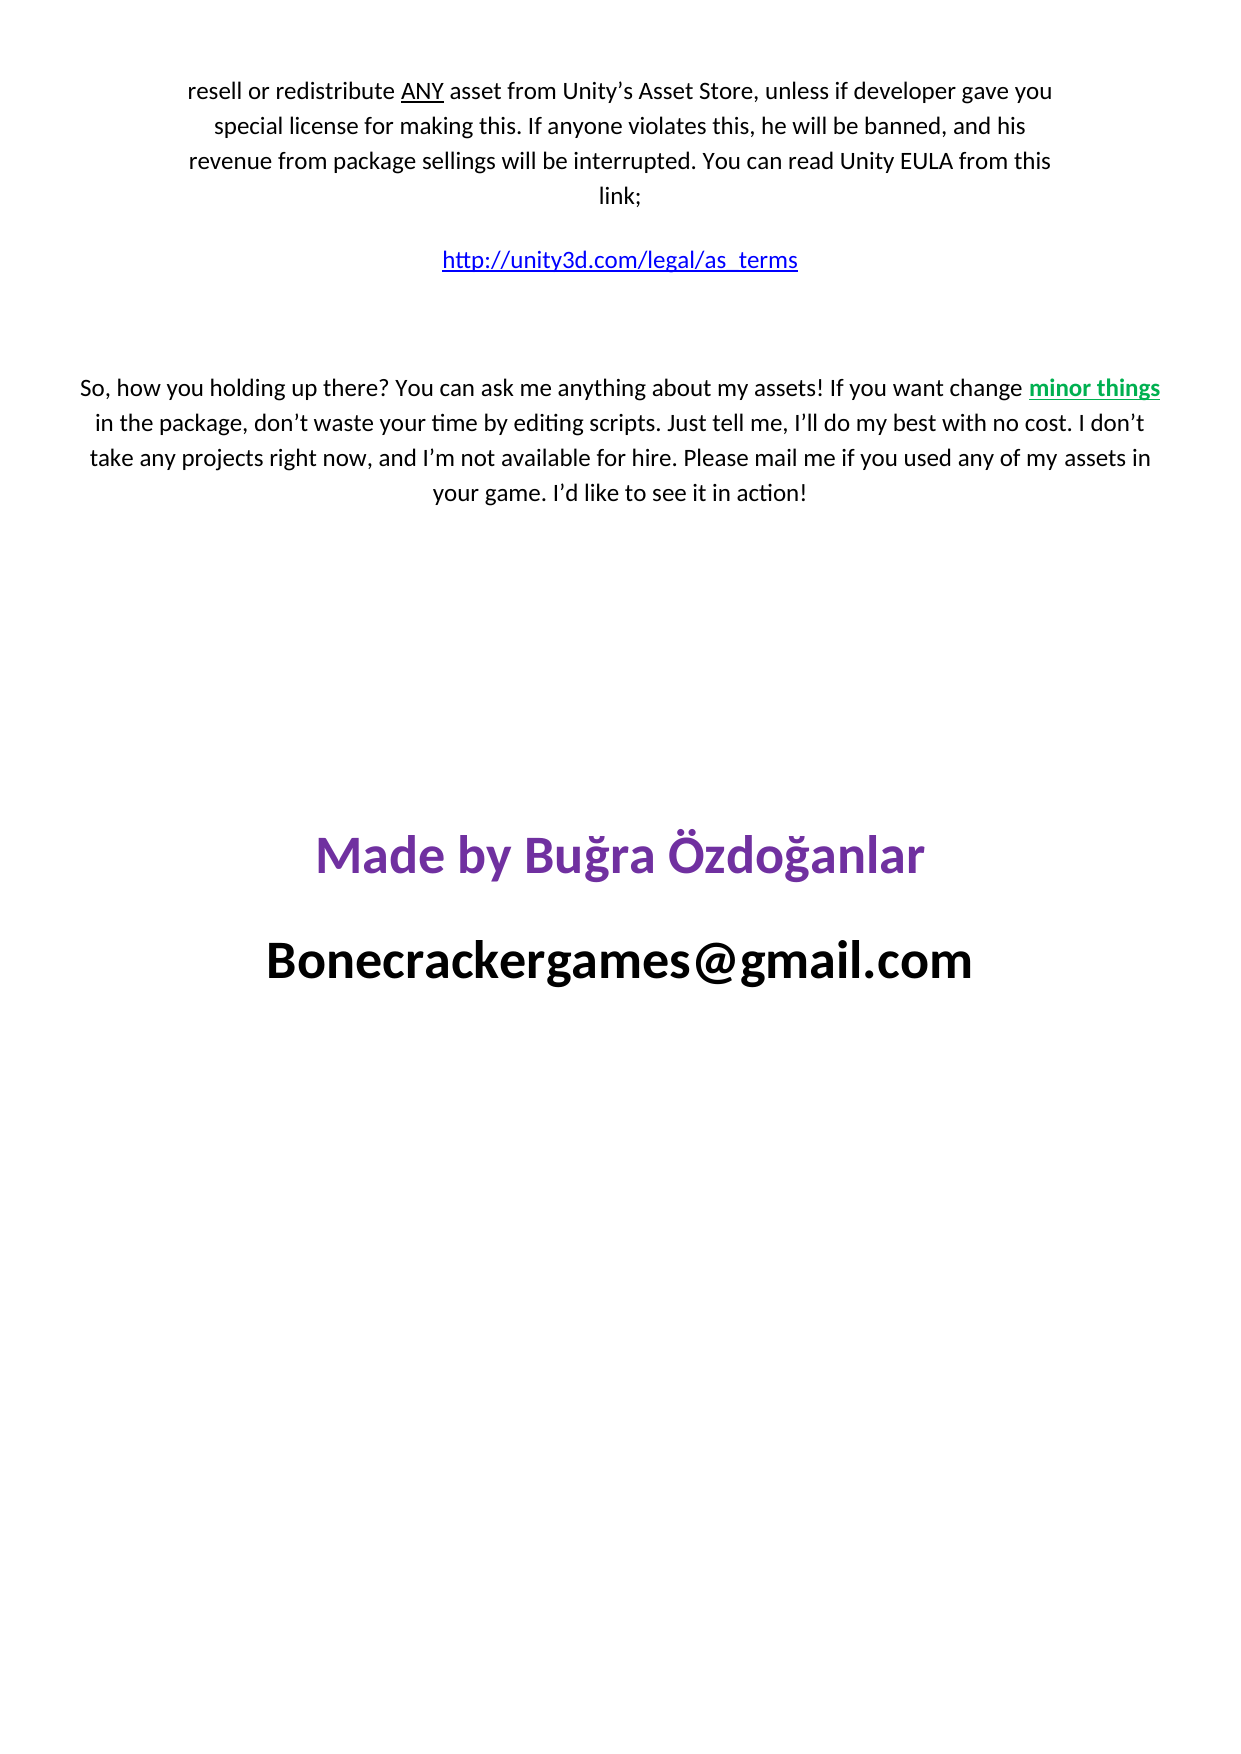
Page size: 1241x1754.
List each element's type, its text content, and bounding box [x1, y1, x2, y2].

text Bonecrackergames@gmail.com [172, 926, 1068, 992]
text Made by Buğra Özdoğanlar [172, 821, 1068, 887]
text So, how you holding up there? You can ask me anything about my assets! If you want change minor things in the package, don’t waste your time by editing scripts. Just tell me, I’ll do my best with no cost. I don’t take any projects right now, and I’m not available for hire. Please mail me if you used any of my assets in your game. I’d like to see it in action! [75, 372, 1165, 508]
text http://unity3d.com/legal/as_terms [172, 244, 1068, 275]
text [172, 75, 1068, 211]
